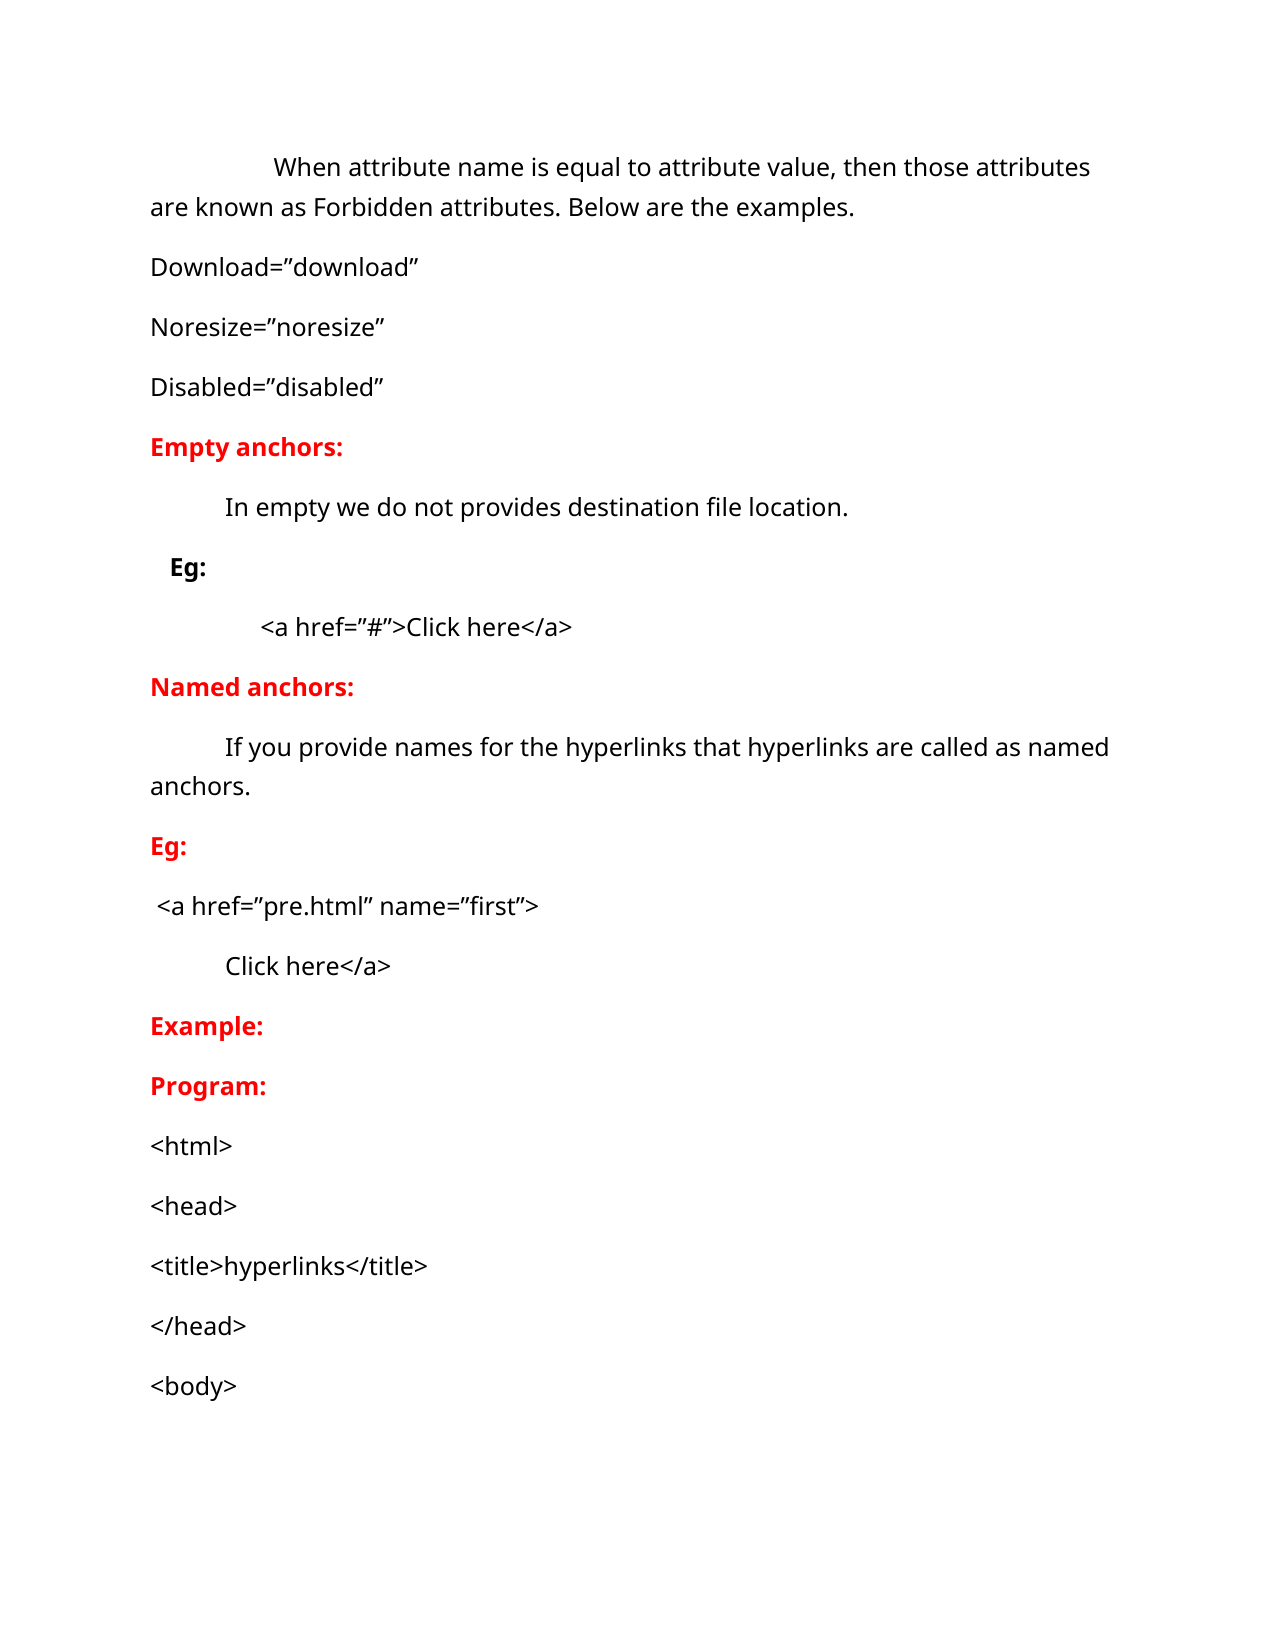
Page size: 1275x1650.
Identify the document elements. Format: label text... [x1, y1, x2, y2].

text Click here</a> [150, 948, 1125, 982]
text Eg: [150, 828, 1125, 862]
text Example: [150, 1008, 1125, 1042]
text </head> [150, 1308, 1125, 1342]
text Disabled=”disabled” [150, 369, 1125, 403]
text If you provide names for the hyperlinks that hyperlinks are called as named anchors. [150, 729, 1125, 802]
text Noresize=”noresize” [150, 309, 1125, 343]
text When attribute name is equal to attribute value, then those attributes are known as Forbidden attributes. Below are the examples. [150, 150, 1125, 223]
text <a href=”#”>Click here</a> [150, 609, 1125, 643]
text <head> [150, 1188, 1125, 1222]
text <body> [150, 1368, 1125, 1402]
text Empty anchors: [150, 429, 1125, 463]
text <a href=”pre.html” name=”first”> [150, 888, 1125, 922]
text Download=”download” [150, 249, 1125, 283]
text Program: [150, 1068, 1125, 1102]
text Eg: [150, 549, 1125, 583]
text <html> [150, 1128, 1125, 1162]
text <title>hyperlinks</title> [150, 1248, 1125, 1282]
text In empty we do not provides destination file location. [150, 489, 1125, 523]
text Named anchors: [150, 669, 1125, 703]
